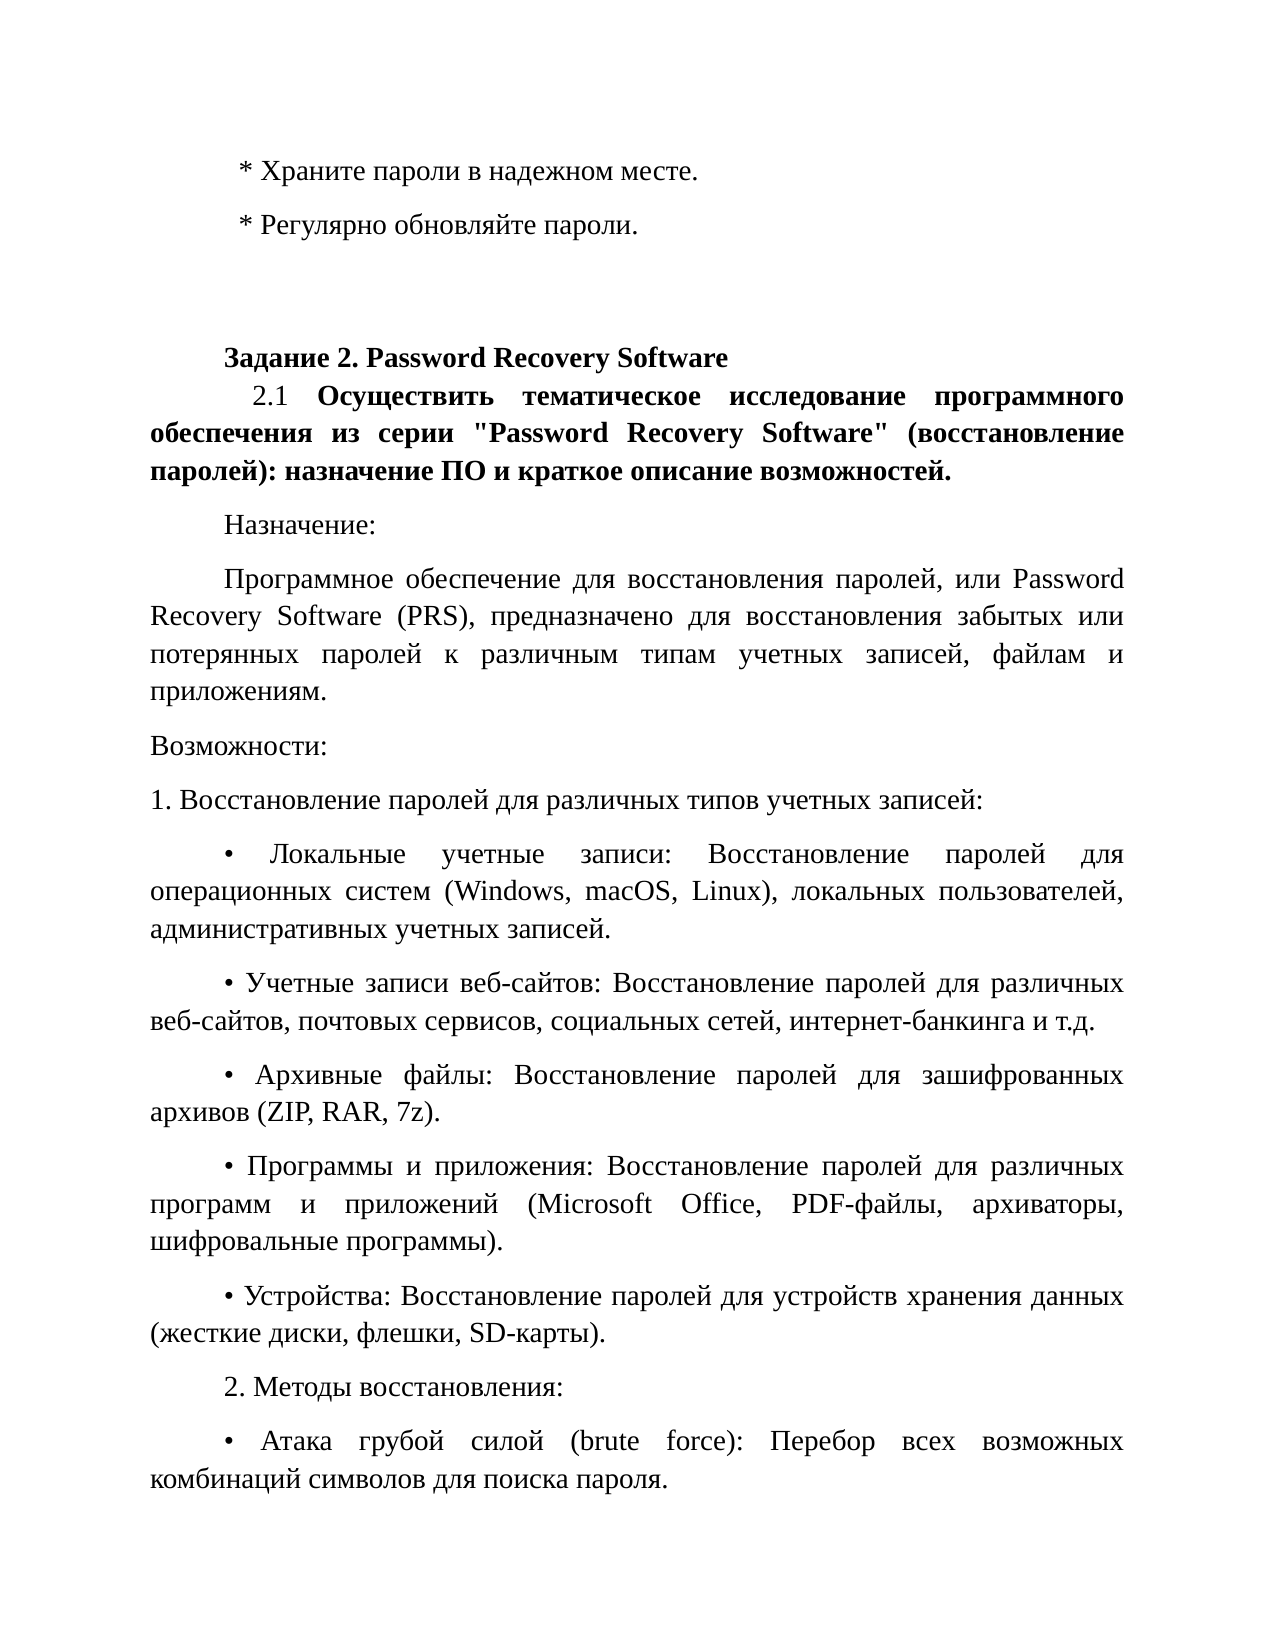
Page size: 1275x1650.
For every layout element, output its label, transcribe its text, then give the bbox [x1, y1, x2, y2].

text * Храните пароли в надежном месте. [150, 150, 1125, 187]
text • Программы и приложения: Восстановление паролей для различных программ и приложений (Microsoft Office, PDF-файлы, архиваторы, шифровальные программы). [150, 1146, 1125, 1258]
text • Архивные файлы: Восстановление паролей для зашифрованных архивов (ZIP, RAR, 7z). [150, 1054, 1125, 1129]
text Программное обеспечение для восстановления паролей, или Password Recovery Software (PRS), предназначено для восстановления забытых или потерянных паролей к различным типам учетных записей, файлам и приложениям. [150, 558, 1125, 708]
text • Атака грубой силой (brute force): Перебор всех возможных комбинаций символов для поиска пароля. [150, 1421, 1125, 1496]
text 1. Восстановление паролей для различных типов учетных записей: [150, 779, 1125, 817]
text * Регулярно обновляйте пароли. [150, 204, 1125, 242]
text • Учетные записи веб-сайтов: Восстановление паролей для различных веб-сайтов, почтовых сервисов, социальных сетей, интернет-банкинга и т.д. [150, 962, 1125, 1037]
text Задание 2. Password Recovery Software [150, 337, 1125, 375]
text 2.1 Осуществить тематическое исследование программного обеспечения из серии "Password Recovery Software" (восстановление паролей): назначение ПО и краткое описание возможностей. [150, 375, 1125, 487]
text • Локальные учетные записи: Восстановление паролей для операционных систем (Windows, macOS, Linux), локальных пользователей, административных учетных записей. [150, 833, 1125, 946]
text Возможности: [150, 725, 1125, 762]
text • Устройства: Восстановление паролей для устройств хранения данных (жесткие диски, флешки, SD-карты). [150, 1275, 1125, 1350]
text Назначение: [150, 504, 1125, 542]
text 2. Методы восстановления: [150, 1367, 1125, 1404]
